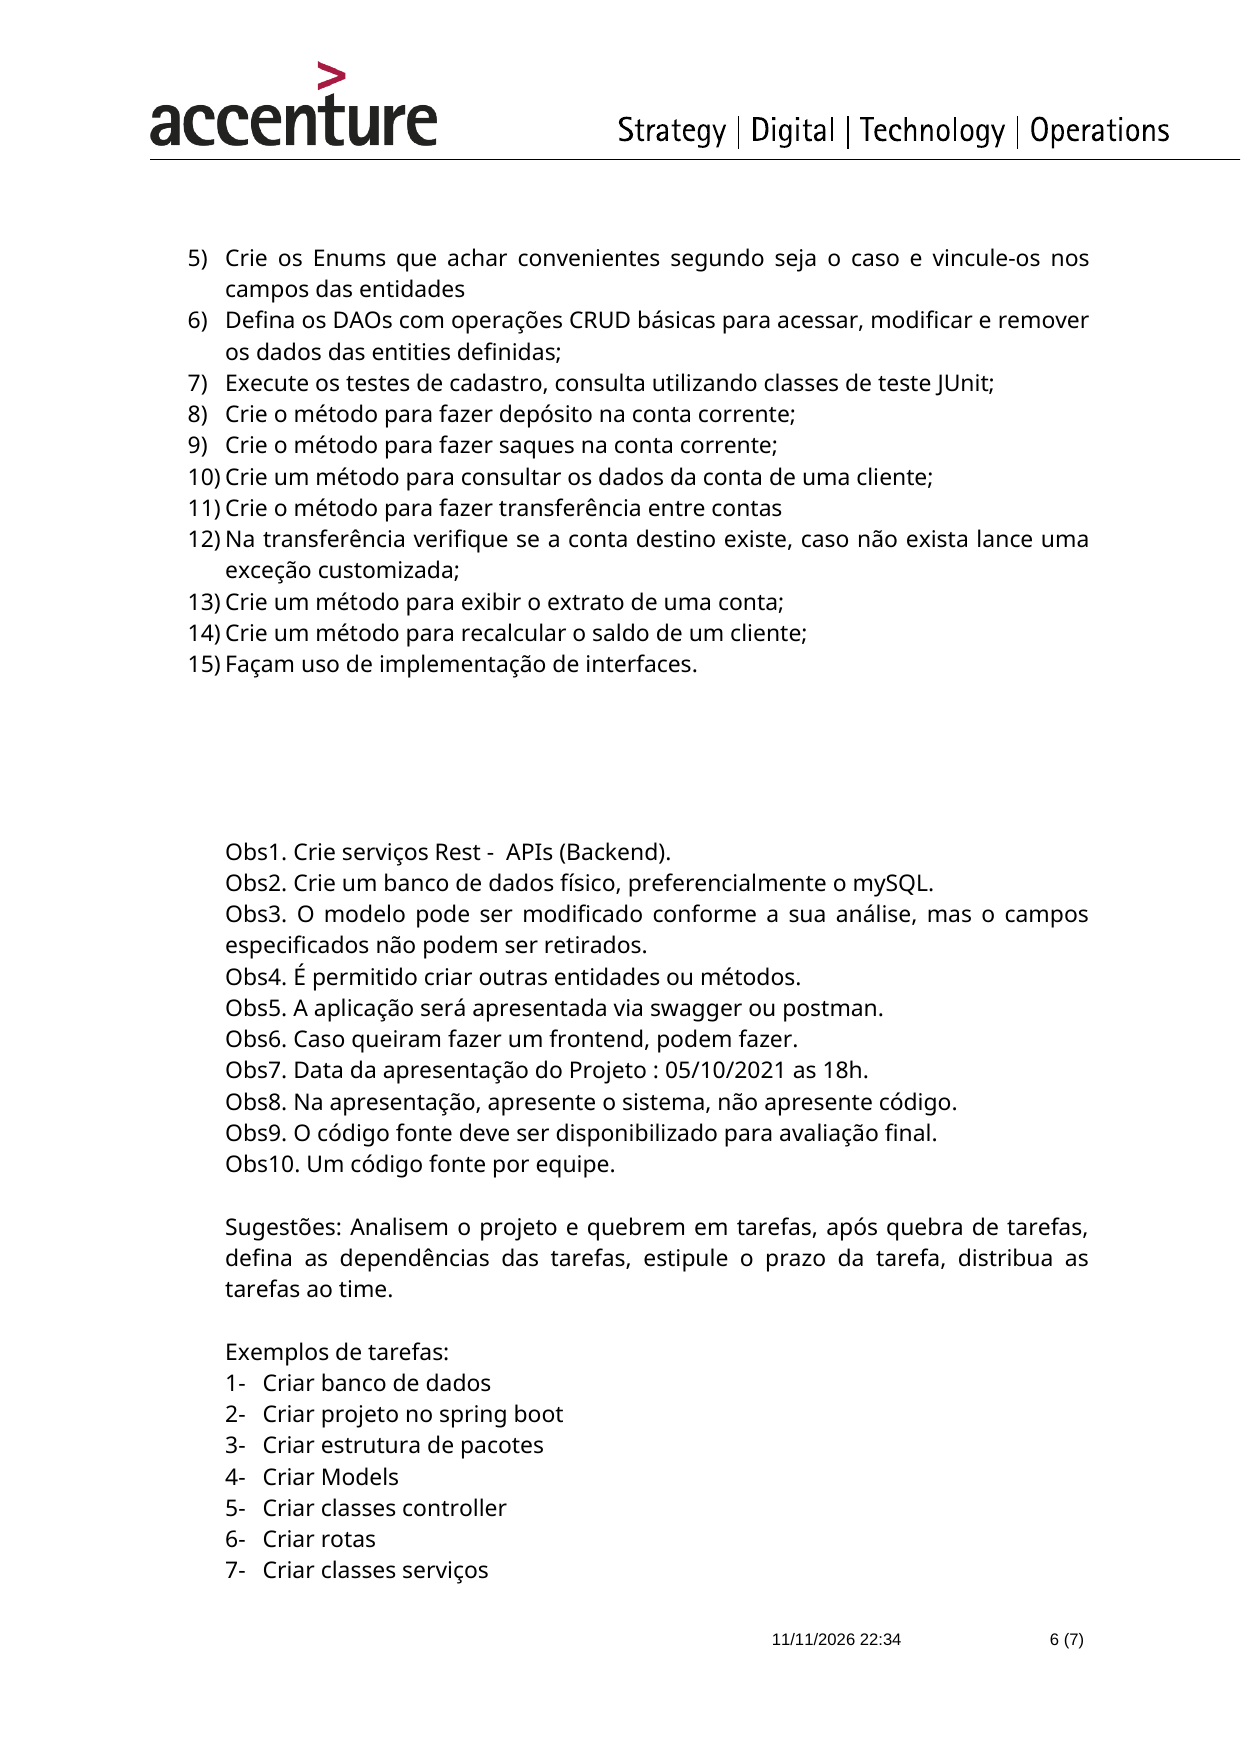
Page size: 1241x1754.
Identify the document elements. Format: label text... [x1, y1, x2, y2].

list Crie o método para fazer transferência entre contas [187, 492, 1090, 523]
list Obs9. O código fonte deve ser disponibilizado para avaliação final. [225, 1117, 1090, 1148]
list Façam uso de implementação de interfaces. [187, 648, 1090, 679]
list Execute os testes de cadastro, consulta utilizando classes de teste JUnit; [187, 367, 1090, 398]
list Criar estrutura de pacotes [225, 1429, 1090, 1461]
list Obs10. Um código fonte por equipe. [225, 1148, 1090, 1179]
list Criar Models [225, 1461, 1090, 1492]
list Defina os DAOs com operações CRUD básicas para acessar, modificar e remover os dados das entities definidas; [187, 304, 1090, 367]
list Crie um método para exibir o extrato de uma conta; [187, 586, 1090, 617]
list Obs8. Na apresentação, apresente o sistema, não apresente código. [225, 1086, 1090, 1117]
list Criar classes controller [225, 1492, 1090, 1523]
list Obs4. É permitido criar outras entidades ou métodos. [225, 961, 1090, 992]
list Na transferência verifique se a conta destino existe, caso não exista lance uma exceção customizada; [187, 523, 1090, 586]
list Obs1. Crie serviços Rest - APIs (Backend). [225, 836, 1090, 867]
list Criar projeto no spring boot [225, 1398, 1090, 1429]
list Criar banco de dados [225, 1367, 1090, 1398]
list Sugestões: Analisem o projeto e quebrem em tarefas, após quebra de tarefas, defina as dependências das tarefas, estipule o prazo da tarefa, distribua as tarefas ao time. [225, 1211, 1090, 1304]
list Crie um método para consultar os dados da conta de uma cliente; [187, 461, 1090, 492]
list Crie o método para fazer depósito na conta corrente; [187, 398, 1090, 429]
list Obs2. Crie um banco de dados físico, preferencialmente o mySQL. [225, 867, 1090, 898]
list Obs3. O modelo pode ser modificado conforme a sua análise, mas o campos especificados não podem ser retirados. [225, 898, 1090, 961]
list Obs7. Data da apresentação do Projeto : 05/10/2021 as 18h. [225, 1054, 1090, 1086]
list Criar classes serviços [225, 1554, 1090, 1586]
list Crie o método para fazer saques na conta corrente; [187, 429, 1090, 461]
list Criar rotas [225, 1523, 1090, 1554]
list Crie os Enums que achar convenientes segundo seja o caso e vincule-os nos campos das entidades [187, 242, 1090, 304]
list Exemplos de tarefas: [225, 1336, 1090, 1367]
list Crie um método para recalcular o saldo de um cliente; [187, 617, 1090, 648]
list Obs6. Caso queiram fazer um frontend, podem fazer. [225, 1023, 1090, 1054]
list Obs5. A aplicação será apresentada via swagger ou postman. [225, 992, 1090, 1023]
picture [150, 61, 437, 146]
